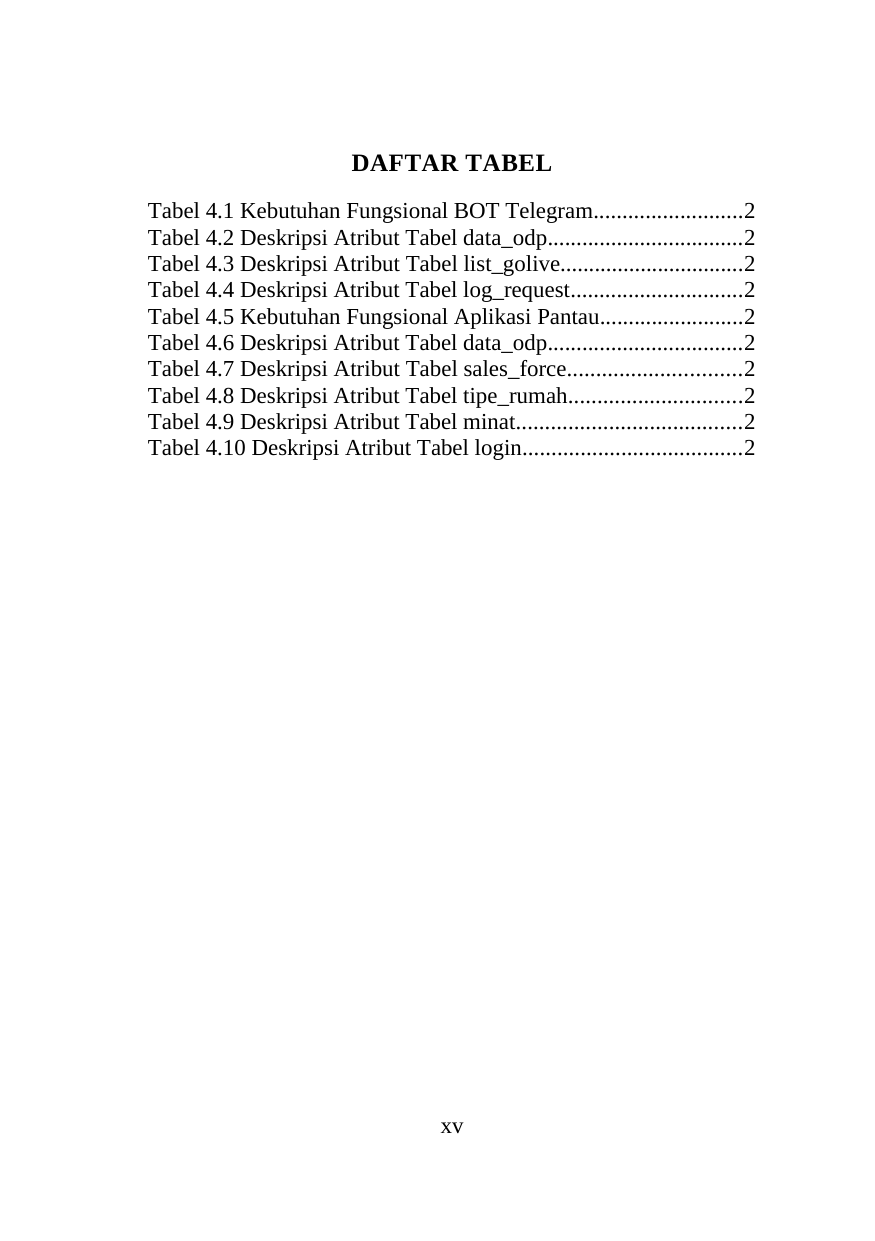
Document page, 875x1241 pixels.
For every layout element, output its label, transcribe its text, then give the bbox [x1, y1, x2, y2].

text Tabel 4.1 Kebutuhan Fungsional BOT Telegram 2 [148, 197, 756, 224]
text Tabel 4.4 Deskripsi Atribut Tabel log_request 2 [148, 276, 756, 303]
text Tabel 4.9 Deskripsi Atribut Tabel minat 2 [148, 408, 756, 434]
text Tabel 4.3 Deskripsi Atribut Tabel list_golive 2 [148, 250, 756, 276]
text Tabel 4.8 Deskripsi Atribut Tabel tipe_rumah 2 [148, 382, 756, 408]
text Tabel 4.2 Deskripsi Atribut Tabel data_odp 2 [148, 224, 756, 250]
text Tabel 4.6 Deskripsi Atribut Tabel data_odp 2 [148, 329, 756, 355]
text Tabel 4.7 Deskripsi Atribut Tabel sales_force 2 [148, 355, 756, 382]
subtitle DAFTAR TABEL [148, 148, 756, 176]
text Tabel 4.10 Deskripsi Atribut Tabel login 2 [148, 434, 756, 461]
text Tabel 4.5 Kebutuhan Fungsional Aplikasi Pantau 2 [148, 303, 756, 329]
